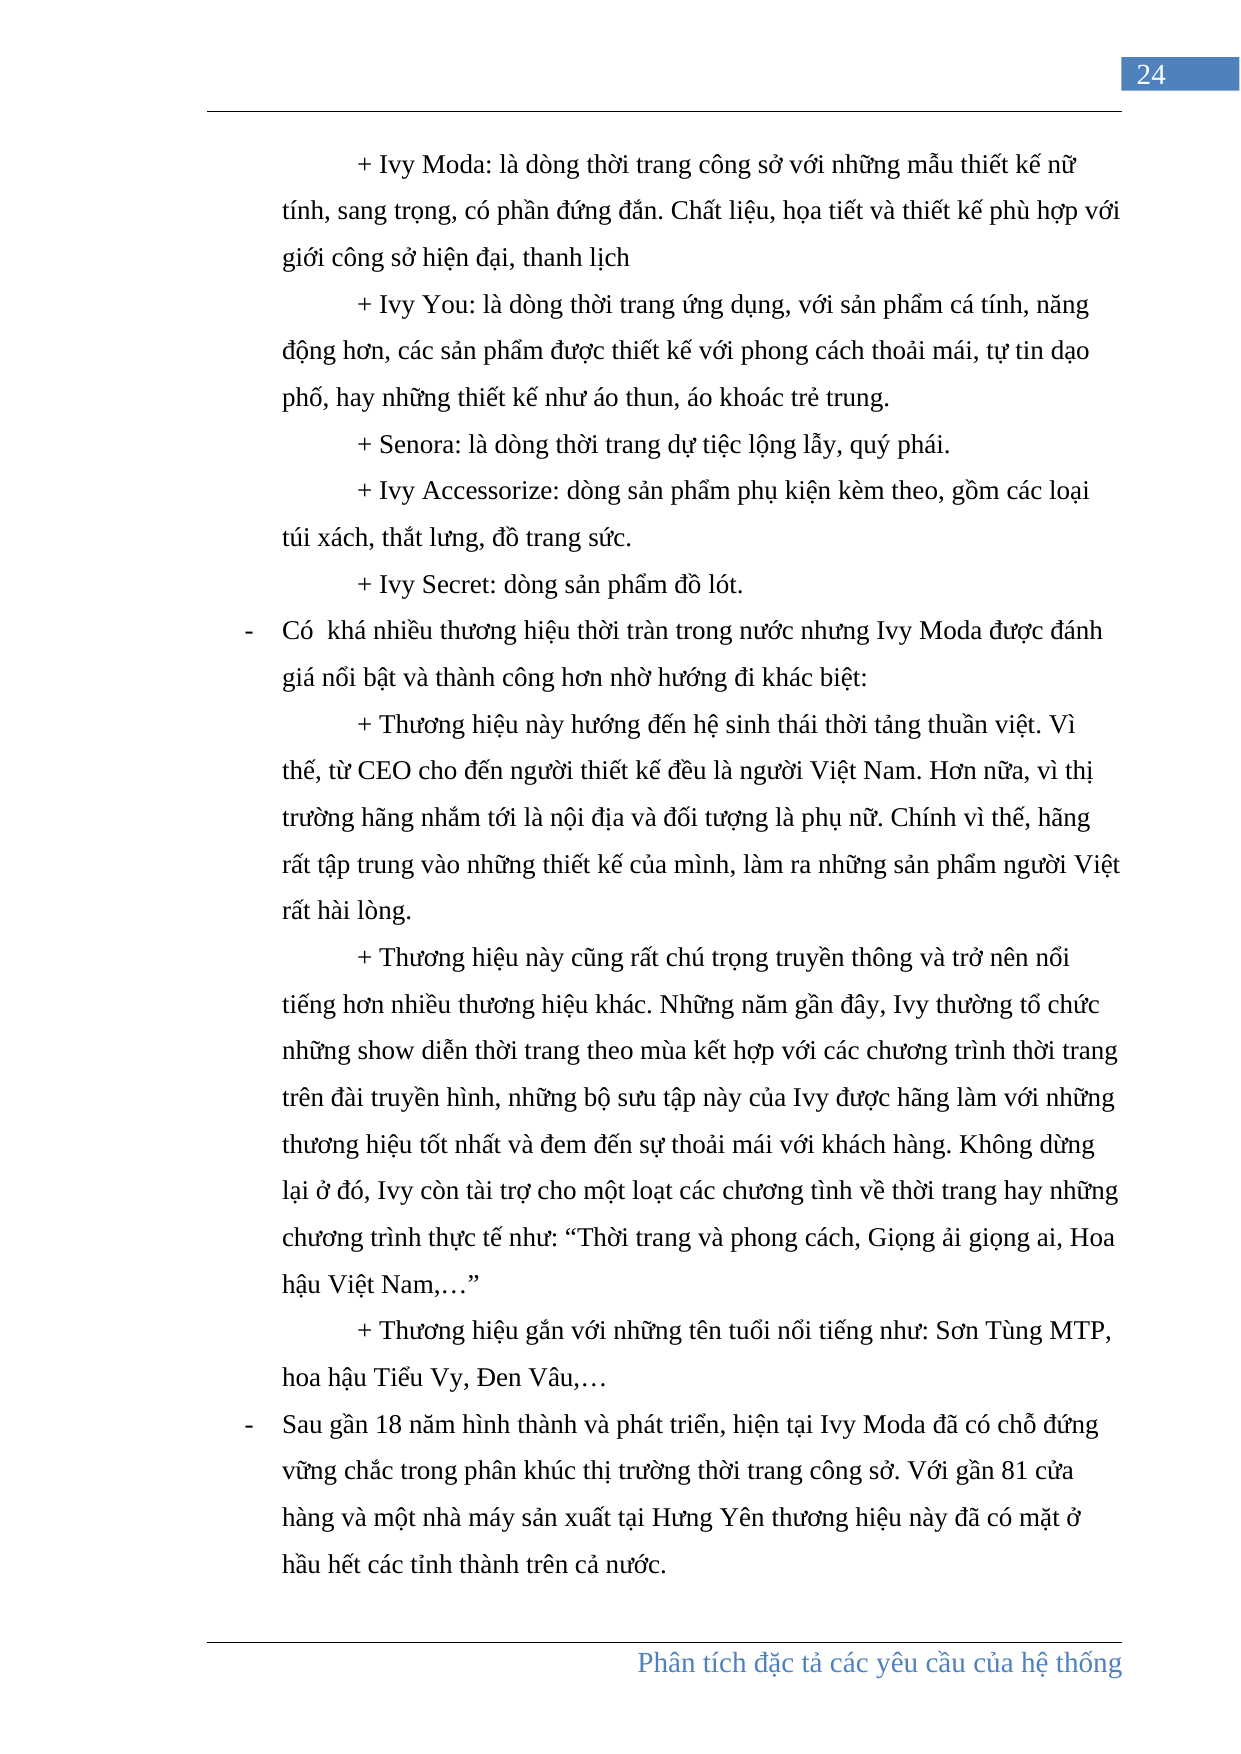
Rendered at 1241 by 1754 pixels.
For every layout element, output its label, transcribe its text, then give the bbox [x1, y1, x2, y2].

list + Senora: là dòng thời trang dự tiệc lộng lẫy, quý phái. [282, 428, 1122, 459]
list + Ivy Accessorize: dòng sản phẩm phụ kiện kèm theo, gồm các loại túi xách, thắt lưng, đồ trang sức. [282, 474, 1122, 552]
list Có khá nhiều thương hiệu thời tràn trong nước nhưng Ivy Moda được đánh giá nổi bật và thành công hơn nhờ hướng đi khác biệt: [244, 614, 1122, 692]
list Sau gần 18 năm hình thành và phát triển, hiện tại Ivy Moda đã có chỗ đứng vững chắc trong phân khúc thị trường thời trang công sở. Với gần 81 cửa hàng và một nhà máy sản xuất tại Hưng Yên thương hiệu này đã có mặt ở hầu hết các tỉnh thành trên cả nước. [244, 1408, 1122, 1579]
list + Thương hiệu này hướng đến hệ sinh thái thời tảng thuần việt. Vì thế, từ CEO cho đến người thiết kế đều là người Việt Nam. Hơn nữa, vì thị trường hãng nhắm tới là nội địa và đối tượng là phụ nữ. Chính vì thế, hãng rất tập trung vào những thiết kế của mình, làm ra những sản phẩm người Việt rất hài lòng. [282, 708, 1122, 926]
list + Ivy Moda: là dòng thời trang công sở với những mẫu thiết kế nữ tính, sang trọng, có phần đứng đắn. Chất liệu, họa tiết và thiết kế phù hợp với giới công sở hiện đại, thanh lịch [282, 148, 1122, 272]
list + Thương hiệu này cũng rất chú trọng truyền thông và trở nên nổi tiếng hơn nhiều thương hiệu khác. Những năm gần đây, Ivy thường tổ chức những show diễn thời trang theo mùa kết hợp với các chương trình thời trang trên đài truyền hình, những bộ sưu tập này của Ivy được hãng làm với những thương hiệu tốt nhất và đem đến sự thoải mái với khách hàng. Không dừng lại ở đó, Ivy còn tài trợ cho một loạt các chương tình về thời trang hay những chương trình thực tế như: “Thời trang và phong cách, Giọng ải giọng ai, Hoa hậu Việt Nam,…” [282, 941, 1122, 1299]
list + Ivy You: là dòng thời trang ứng dụng, với sản phẩm cá tính, năng động hơn, các sản phẩm được thiết kế với phong cách thoải mái, tự tin dạo phố, hay những thiết kế như áo thun, áo khoác trẻ trung. [282, 288, 1122, 412]
list + Ivy Secret: dòng sản phẩm đồ lót. [282, 568, 1122, 599]
list + Thương hiệu gắn với những tên tuổi nổi tiếng như: Sơn Tùng MTP, hoa hậu Tiểu Vy, Đen Vâu,… [282, 1314, 1122, 1392]
